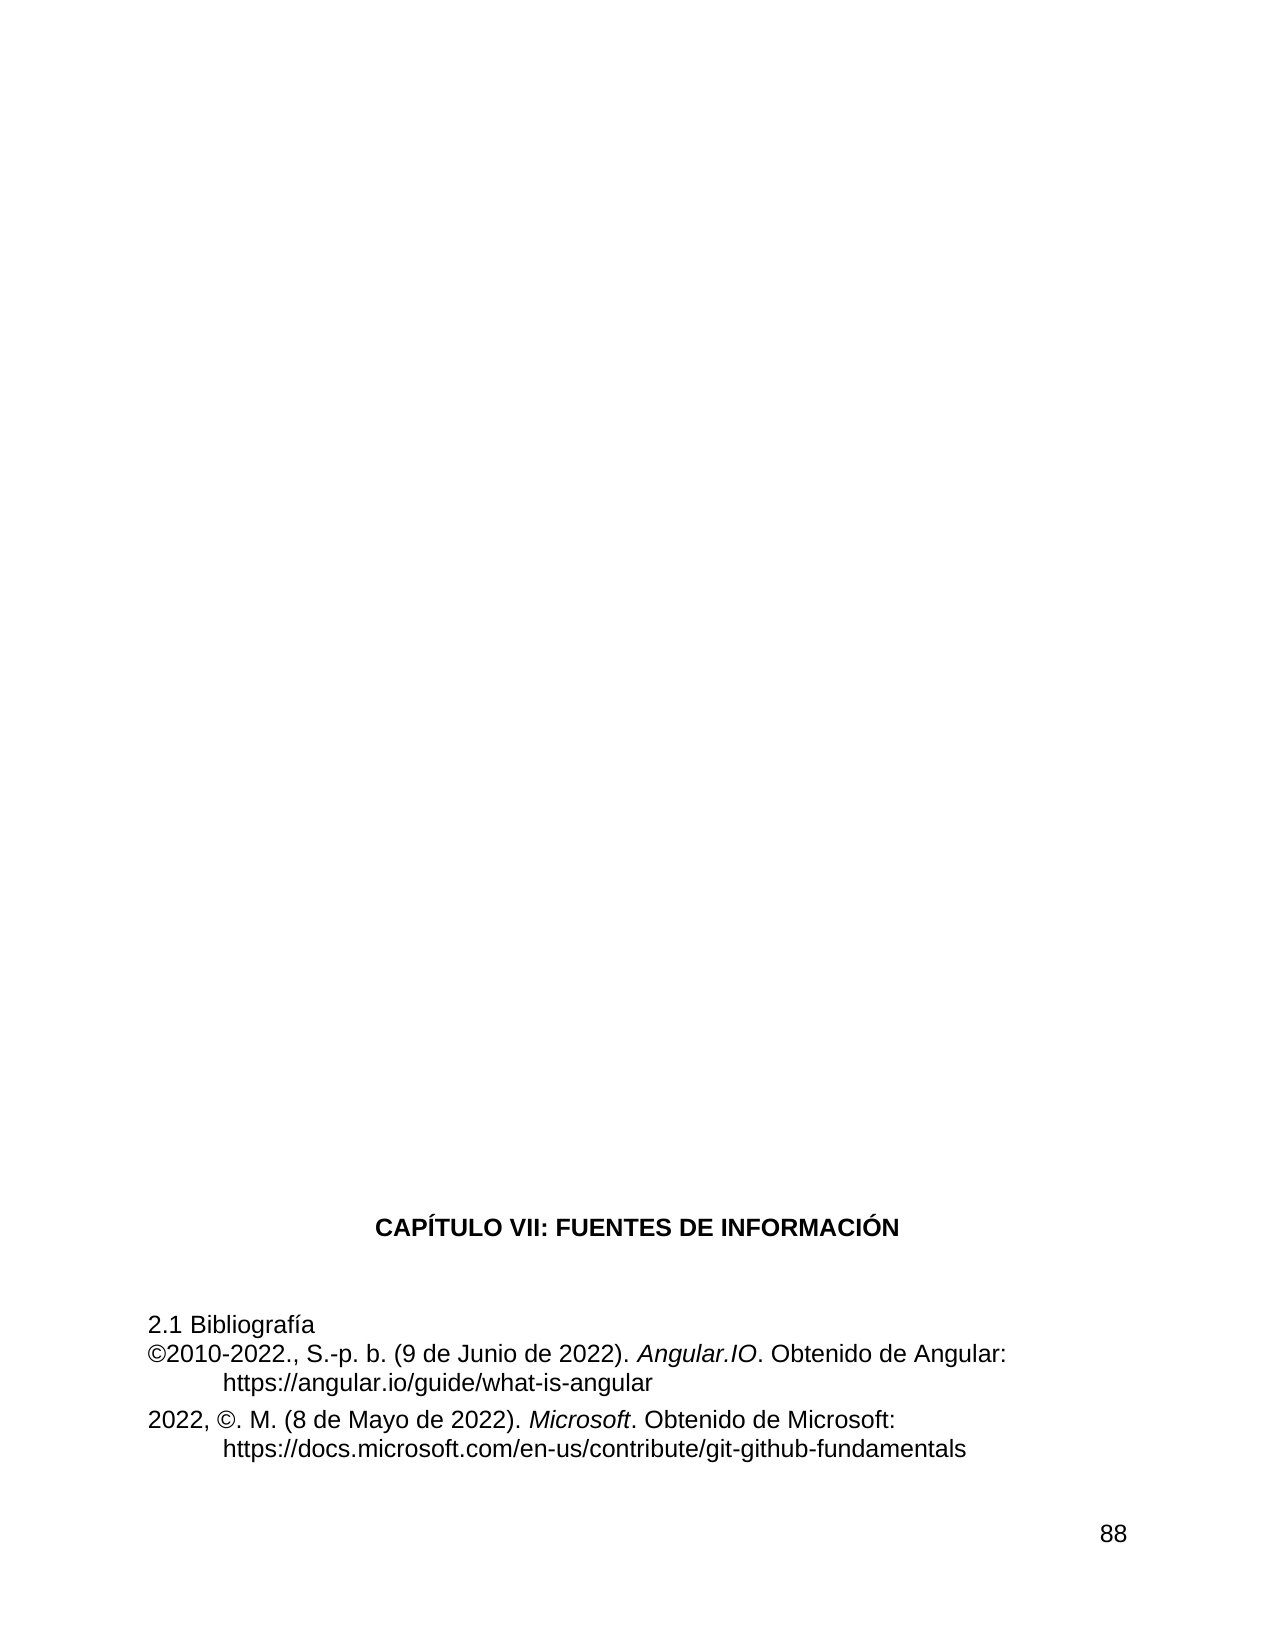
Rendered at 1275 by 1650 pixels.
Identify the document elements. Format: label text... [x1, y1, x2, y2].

text CAPÍTULO VII: FUENTES DE INFORMACIÓN [148, 1213, 1127, 1242]
